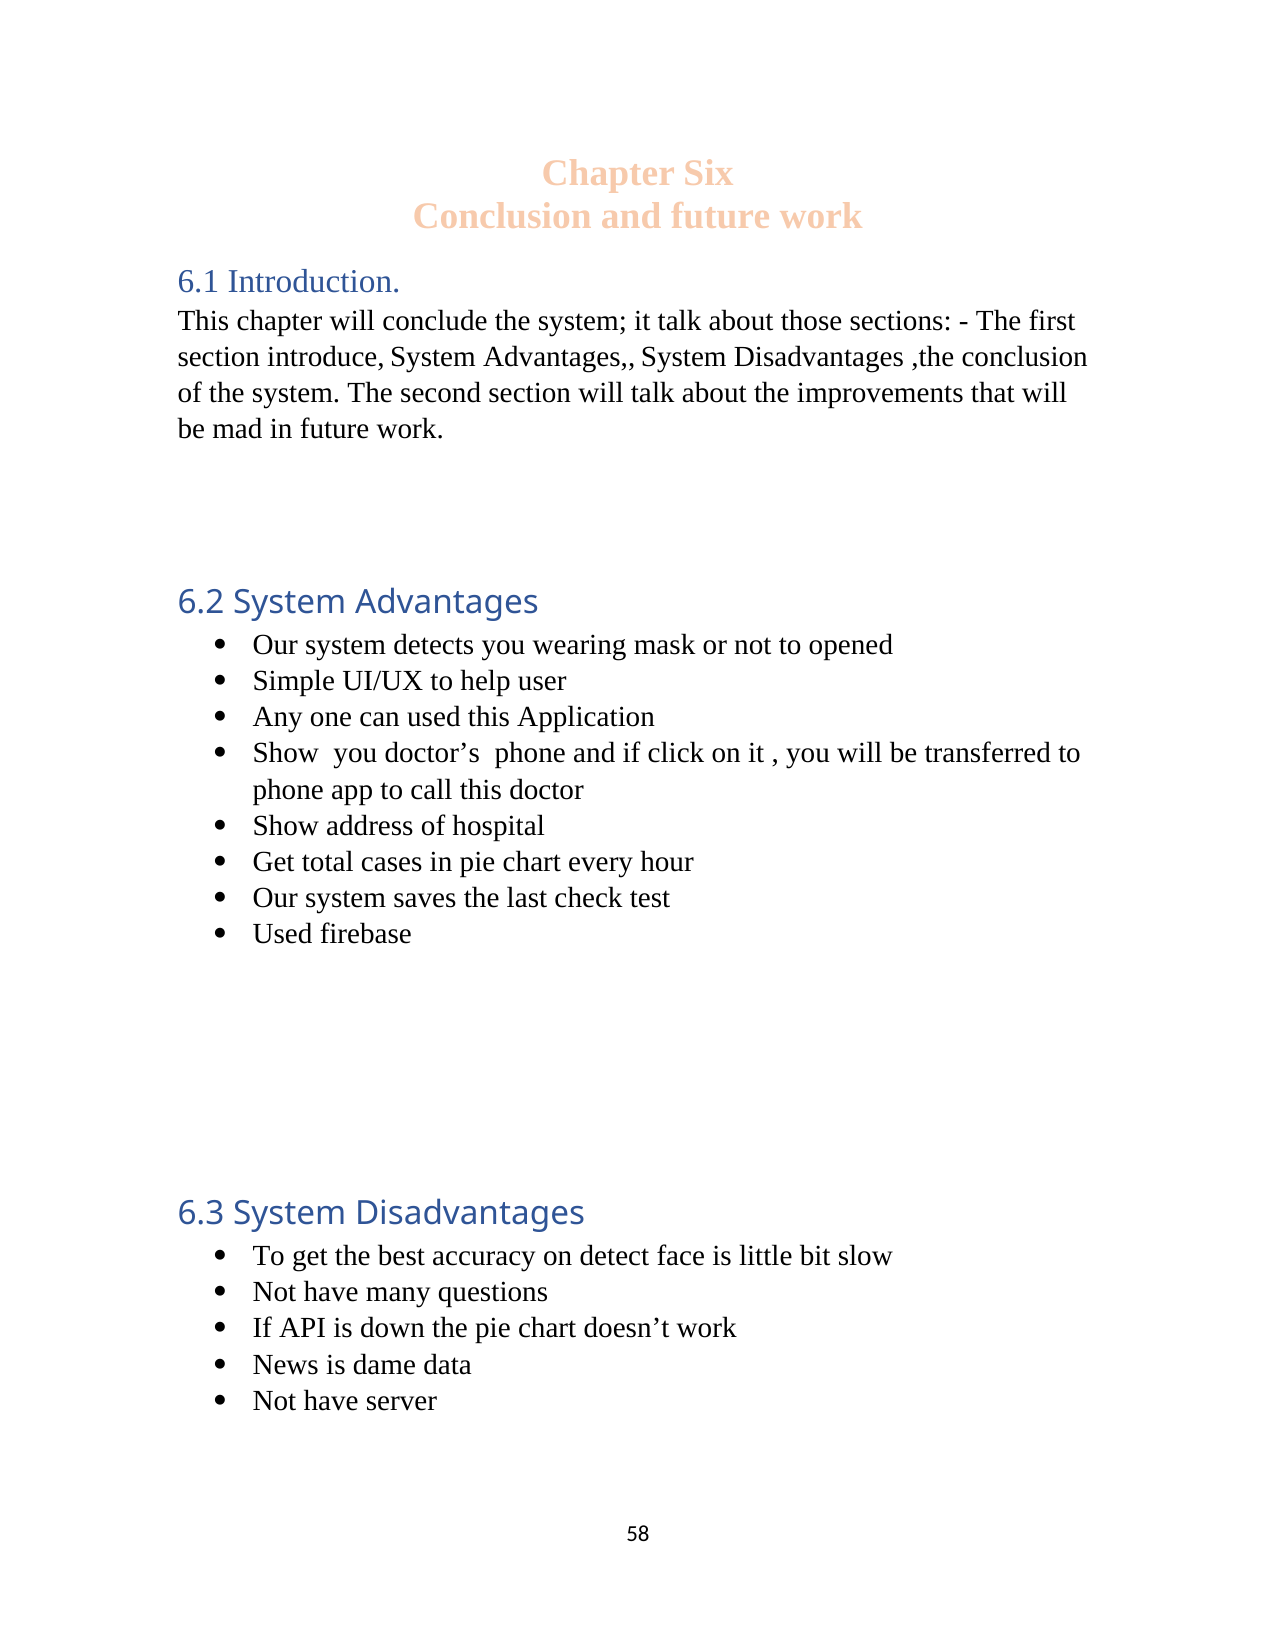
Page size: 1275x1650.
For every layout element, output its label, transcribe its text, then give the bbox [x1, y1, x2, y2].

list Show address of hospital [215, 808, 1098, 842]
list Show you doctor’s phone and if click on it , you will be transferred to phone app to call this doctor [215, 736, 1098, 805]
list Our system saves the last check test [215, 880, 1098, 914]
subtitle 6.1 Introduction. [177, 261, 1098, 299]
subtitle 6.3 System Disadvantages [177, 1189, 1098, 1234]
title Chapter Six [177, 150, 1098, 193]
list Used firebase [215, 917, 1098, 950]
list Not have many questions [215, 1274, 1098, 1308]
list Not have server [215, 1383, 1098, 1417]
list News is dame data [215, 1347, 1098, 1381]
list Our system detects you wearing mask or not to opened [215, 627, 1098, 660]
title Conclusion and future work [177, 193, 1098, 236]
list Simple UI/UX to help user [215, 663, 1098, 697]
list If API is down the pie chart doesn’t work [215, 1311, 1098, 1344]
text This chapter will conclude the system; it talk about those sections: - The first section introduce, System Advantages,, System Disadvantages ,the conclusion of the system. The second section will talk about the improvements that will be mad in future work. [177, 303, 1098, 444]
list To get the best accuracy on detect face is little bit slow [215, 1238, 1098, 1272]
subtitle 6.2 System Advantages [177, 578, 1098, 623]
list Any one can used this Application [215, 699, 1098, 733]
list Get total cases in pie chart every hour [215, 844, 1098, 878]
